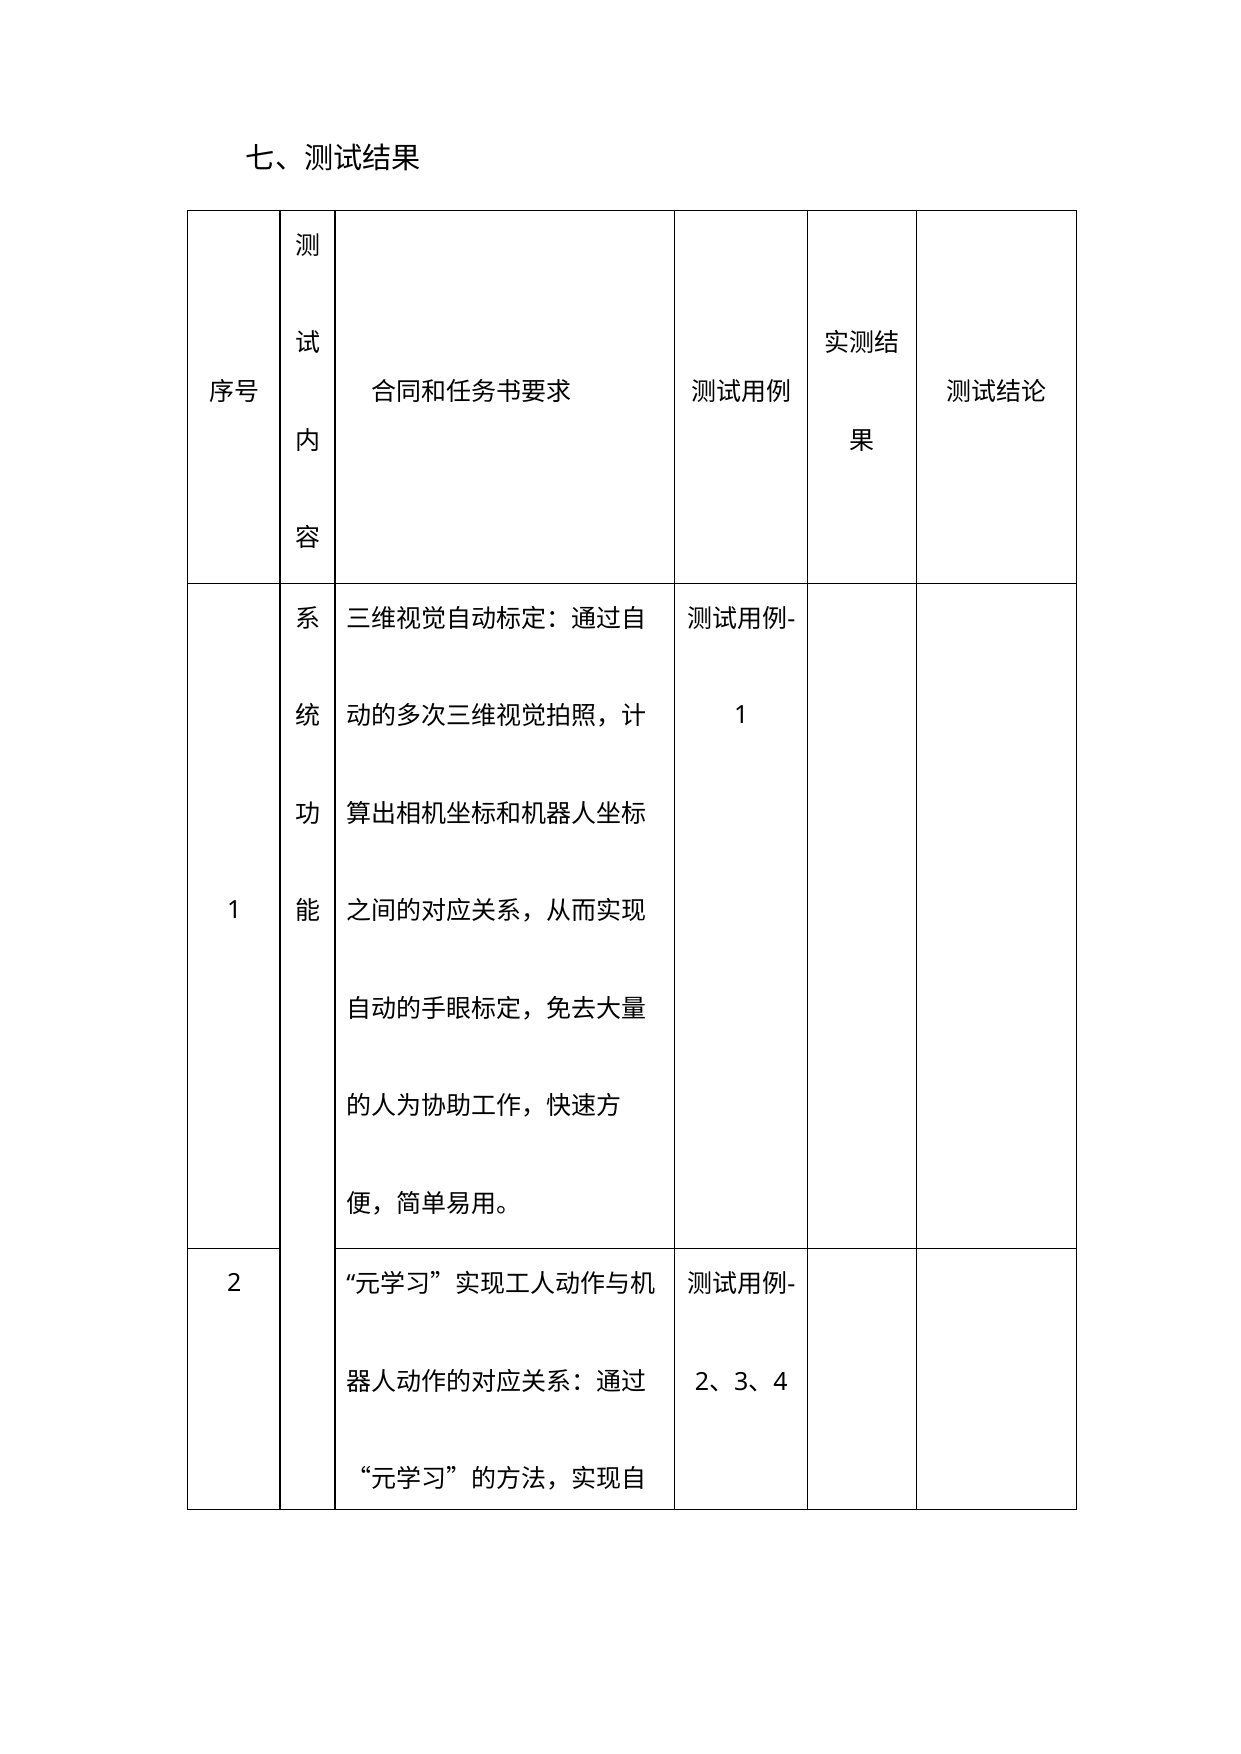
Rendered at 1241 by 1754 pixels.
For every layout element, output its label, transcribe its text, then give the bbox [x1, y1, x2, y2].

table_header 测试用例 [675, 211, 807, 583]
table_cell [917, 1249, 1076, 1509]
table_cell 测试用例-1 [675, 584, 807, 1248]
table_cell 1 [188, 584, 279, 1248]
table_header 测试结论 [917, 211, 1076, 583]
table_header 测试内容 [281, 211, 334, 583]
table_cell 系统功能 [281, 584, 334, 1509]
table_header 实测结果 [808, 211, 916, 583]
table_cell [336, 1249, 674, 1509]
table_cell 测试用例-2、3、4 [675, 1249, 807, 1509]
text 七、测试结果 [187, 124, 1053, 189]
table_cell 三维视觉自动标定：通过自动的多次三维视觉拍照，计算出相机坐标和机器人坐标之间的对应关系，从而实现自动的手眼标定，免去大量的人为协助工作，快速方便，简单易用。 [336, 584, 674, 1248]
table_cell 2 [188, 1249, 279, 1509]
table_header 合同和任务书要求 [336, 211, 674, 583]
table_cell [808, 584, 916, 1248]
table_header 序号 [188, 211, 279, 583]
table_cell [917, 584, 1076, 1248]
table_cell [808, 1249, 916, 1509]
